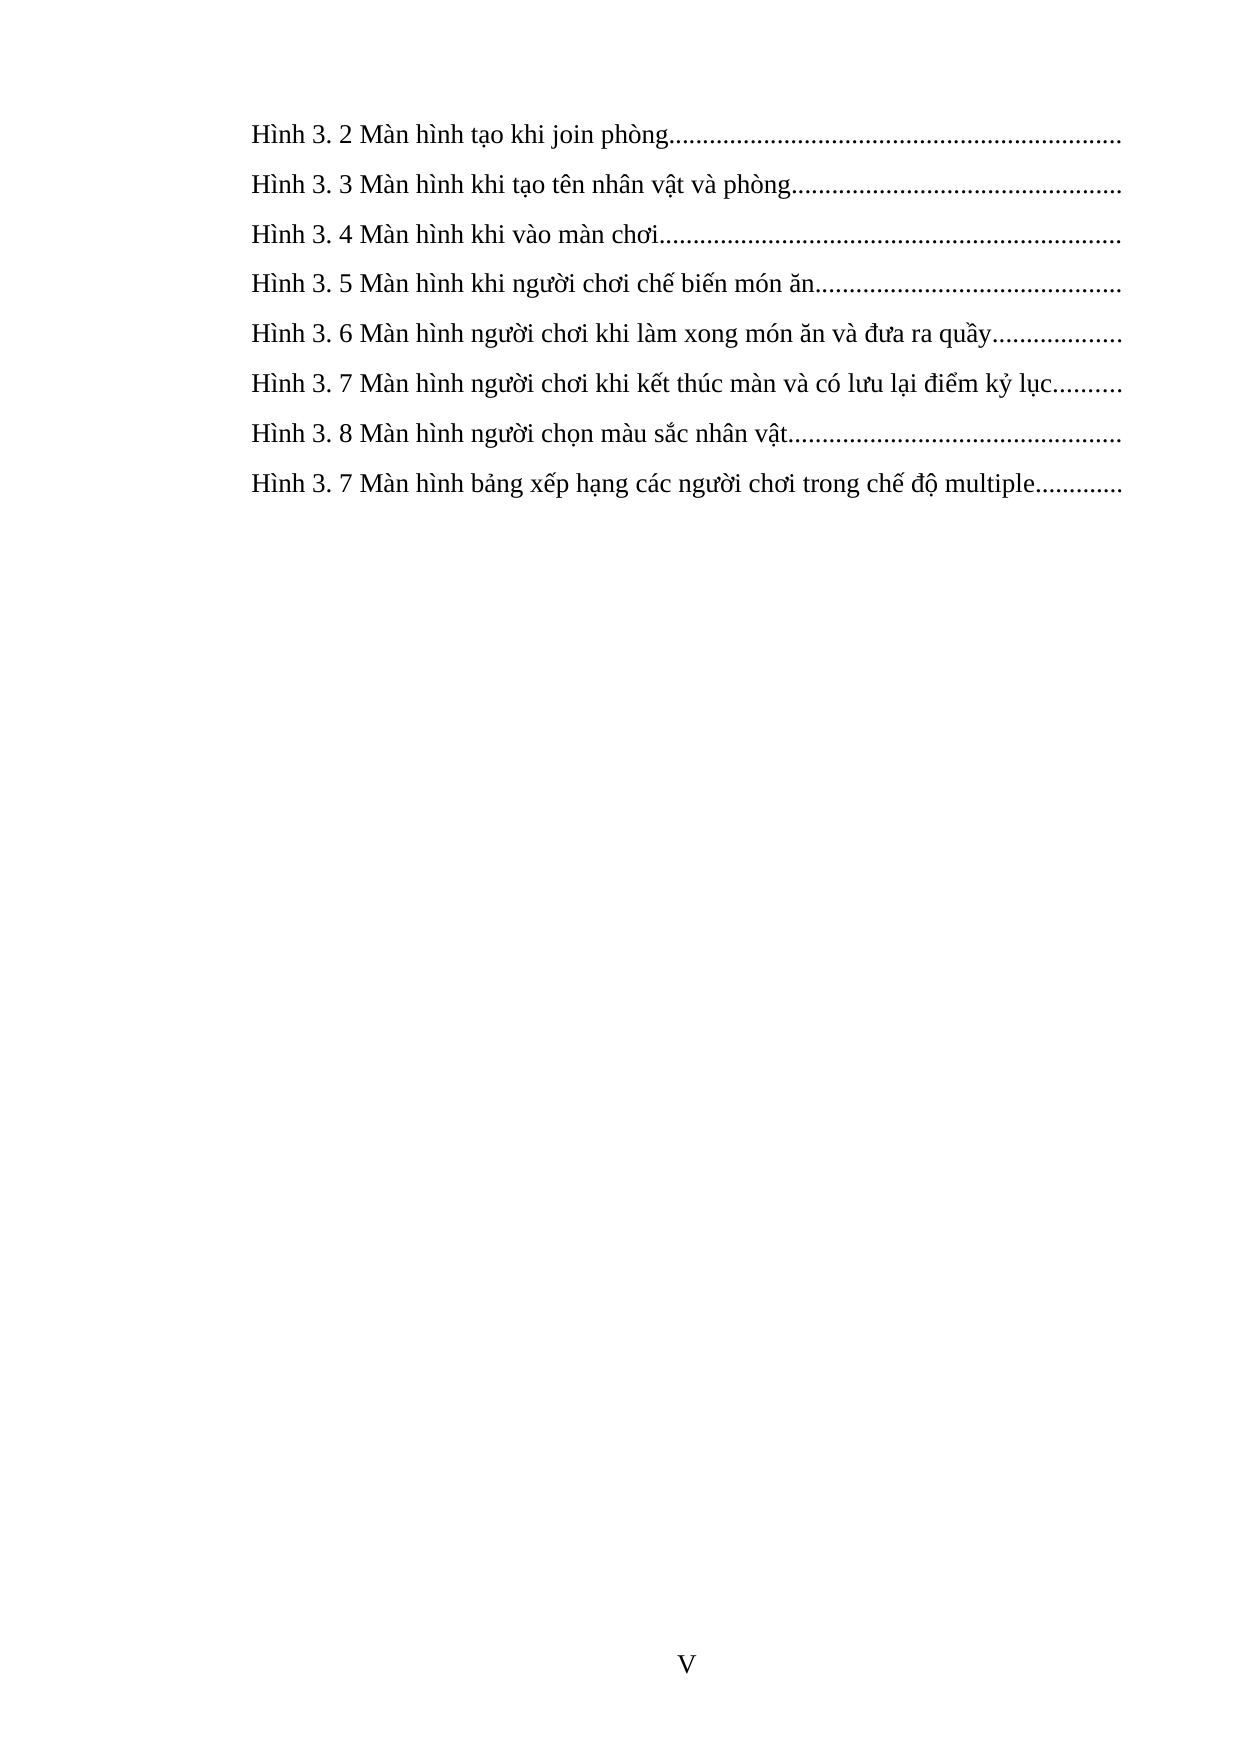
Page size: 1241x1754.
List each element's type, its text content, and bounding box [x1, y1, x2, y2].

text Hình 3. 2 Màn hình tạo khi join phòng 35 [177, 118, 1122, 149]
text Hình 3. 8 Màn hình người chọn màu sắc nhân vật 37 [177, 417, 1122, 448]
text Hình 3. 4 Màn hình khi vào màn chơi 35 [177, 218, 1122, 249]
text Hình 3. 5 Màn hình khi người chơi chế biến món ăn 36 [177, 267, 1122, 299]
text Hình 3. 7 Màn hình bảng xếp hạng các người chơi trong chế độ multiple 37 [177, 467, 1122, 498]
text Hình 3. 6 Màn hình người chơi khi làm xong món ăn và đưa ra quầy 36 [177, 317, 1122, 348]
text Hình 3. 7 Màn hình người chơi khi kết thúc màn và có lưu lại điểm kỷ lục 37 [177, 367, 1122, 398]
text Hình 3. 3 Màn hình khi tạo tên nhân vật và phòng 35 [177, 168, 1122, 199]
